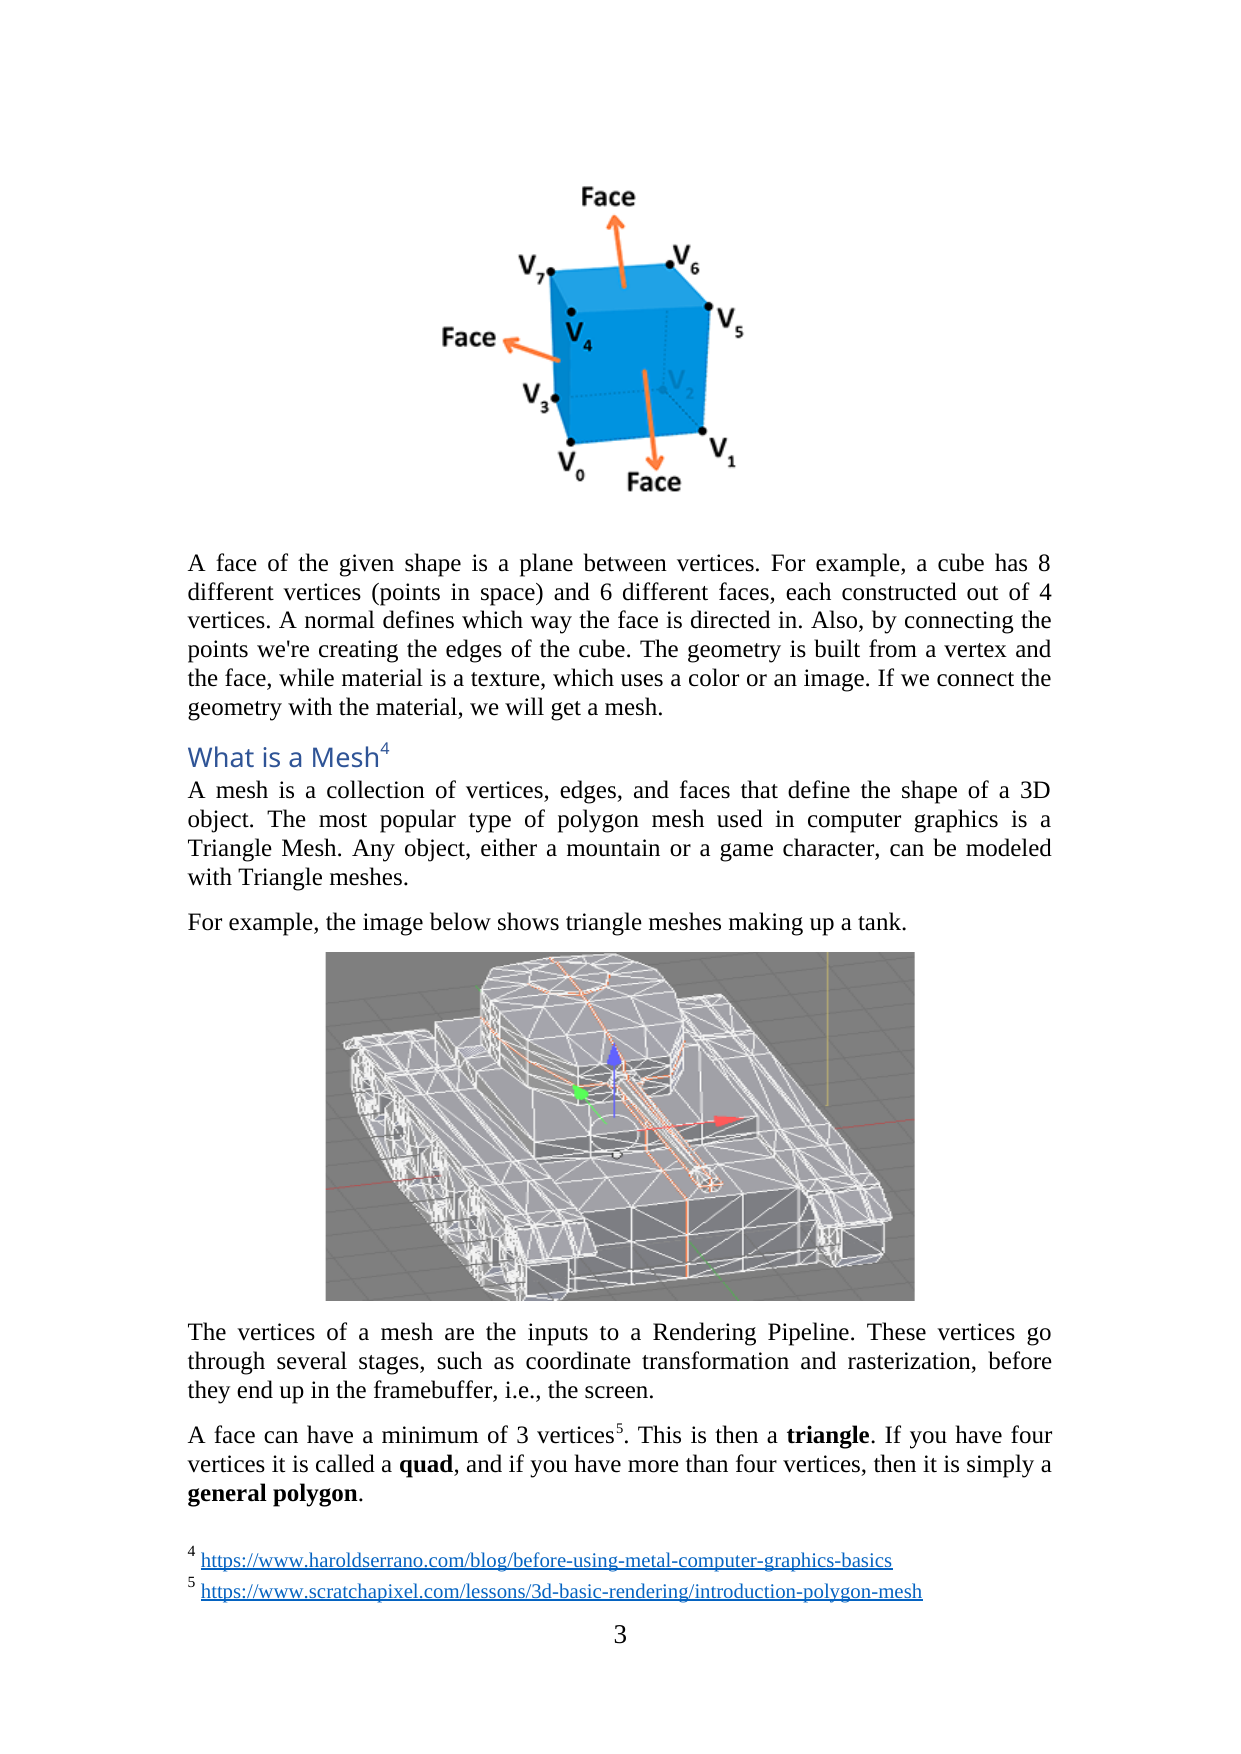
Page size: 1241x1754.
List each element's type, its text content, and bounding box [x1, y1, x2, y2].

text For example, the image below shows triangle meshes making up a tank. [187, 907, 1053, 936]
subtitle What is a Mesh [187, 737, 1053, 776]
text A face can have a minimum of 3 vertices. This is then a triangle. If you have four vertices it is called a quad, and if you have more than four vertices, then it is simply a general polygon. [187, 1420, 1053, 1506]
picture [325, 952, 915, 1301]
text A face of the given shape is a plane between vertices. For example, a cube has 8 different vertices (points in space) and 6 different faces, each constructed out of 4 vertices. A normal defines which way the face is directed in. Also, by connecting the points we're creating the edges of the cube. The geometry is built from a vertex and the face, while material is a texture, which uses a color or an image. If we connect the geometry with the material, we will get a mesh. [187, 548, 1053, 721]
text A mesh is a collection of vertices, edges, and faces that define the shape of a 3D object. The most popular type of polygon mesh used in computer graphics is a Triangle Mesh. Any object, either a mountain or a game character, can be modeled with Triangle meshes. [187, 776, 1053, 891]
text The vertices of a mesh are the inputs to a Rendering Pipeline. These vertices go through several stages, such as coordinate transformation and rasterization, before they end up in the framebuffer, i.e., the screen. [187, 1317, 1053, 1403]
picture [187, 150, 1053, 532]
